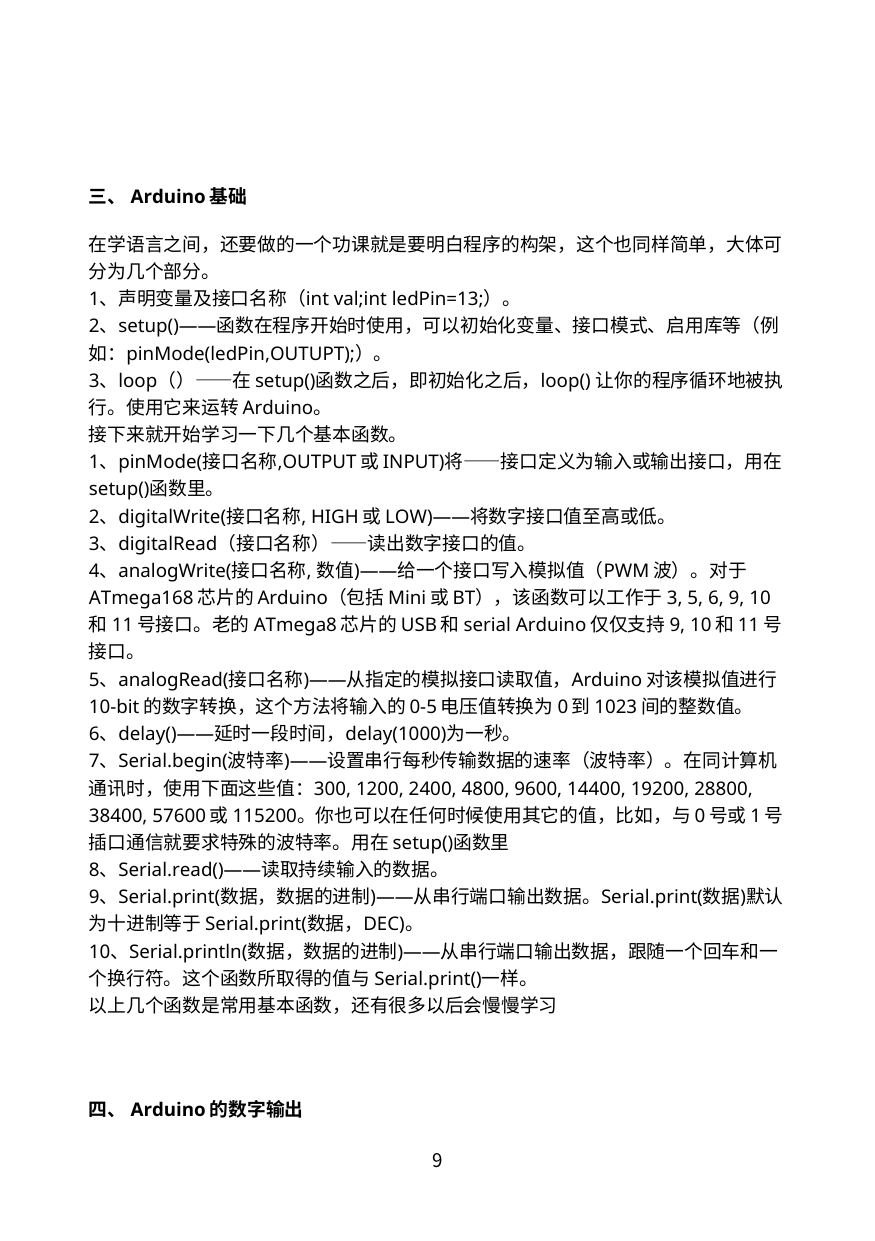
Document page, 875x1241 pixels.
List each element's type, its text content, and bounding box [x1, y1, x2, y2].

text 7、Serial.begin(波特率)——设置串行每秒传输数据的速率（波特率）。在同计算机通讯时，使用下面这些值：300, 1200, 2400, 4800, 9600, 14400, 19200, 28800, 38400, 57600或 115200。你也可以在任何时候使用其它的值，比如，与0号或1号插口通信就要求特殊的波特率。用在setup()函数里 [89, 746, 785, 855]
text 三、 Arduino基础 [89, 181, 785, 208]
text 接下来就开始学习一下几个基本函数。 [89, 420, 785, 447]
text 4、analogWrite(接口名称, 数值)——给一个接口写入模拟值（PWM波）。对于 ATmega168芯片的Arduino（包括Mini或BT），该函数可以工作于 3, 5, 6, 9, 10和 11号接口。老的 ATmega8芯片的USB和 serial Arduino仅仅支持 9, 10和11号接口。 [89, 556, 785, 664]
text 在学语言之间，还要做的一个功课就是要明白程序的构架，这个也同样简单，大体可分为几个部分。 [89, 229, 785, 284]
text 10、Serial.println(数据，数据的进制)——从串行端口输出数据，跟随一个回车和一个换行符。这个函数所取得的值与 Serial.print()一样。 [89, 936, 785, 991]
text 5、analogRead(接口名称)——从指定的模拟接口读取值，Arduino对该模拟值进行10-bit的数字转换，这个方法将输入的0-5电压值转换为 0到1023间的整数值。 [89, 664, 785, 719]
text 以上几个函数是常用基本函数，还有很多以后会慢慢学习 [89, 991, 785, 1018]
text 2、setup()——函数在程序开始时使用，可以初始化变量、接口模式、启用库等（例如：pinMode(ledPin,OUTUPT);）。 [89, 311, 785, 365]
text 3、digitalRead（接口名称）——读出数字接口的值。 [89, 528, 785, 556]
text 2、digitalWrite(接口名称, HIGH或LOW)——将数字接口值至高或低。 [89, 501, 785, 528]
text 四、 Arduino的数字输出 [89, 1094, 785, 1122]
text 9、Serial.print(数据，数据的进制)——从串行端口输出数据。Serial.print(数据)默认为十进制等于Serial.print(数据，DEC)。 [89, 882, 785, 936]
text 1、pinMode(接口名称,OUTPUT或INPUT)将——接口定义为输入或输出接口，用在setup()函数里。 [89, 447, 785, 501]
text 8、Serial.read()——读取持续输入的数据。 [89, 855, 785, 882]
text 3、loop（）——在setup()函数之后，即初始化之后，loop() 让你的程序循环地被执行。使用它来运转Arduino。 [89, 365, 785, 420]
text 6、delay()——延时一段时间，delay(1000)为一秒。 [89, 719, 785, 746]
text 1、声明变量及接口名称（int val;int ledPin=13;）。 [89, 284, 785, 311]
